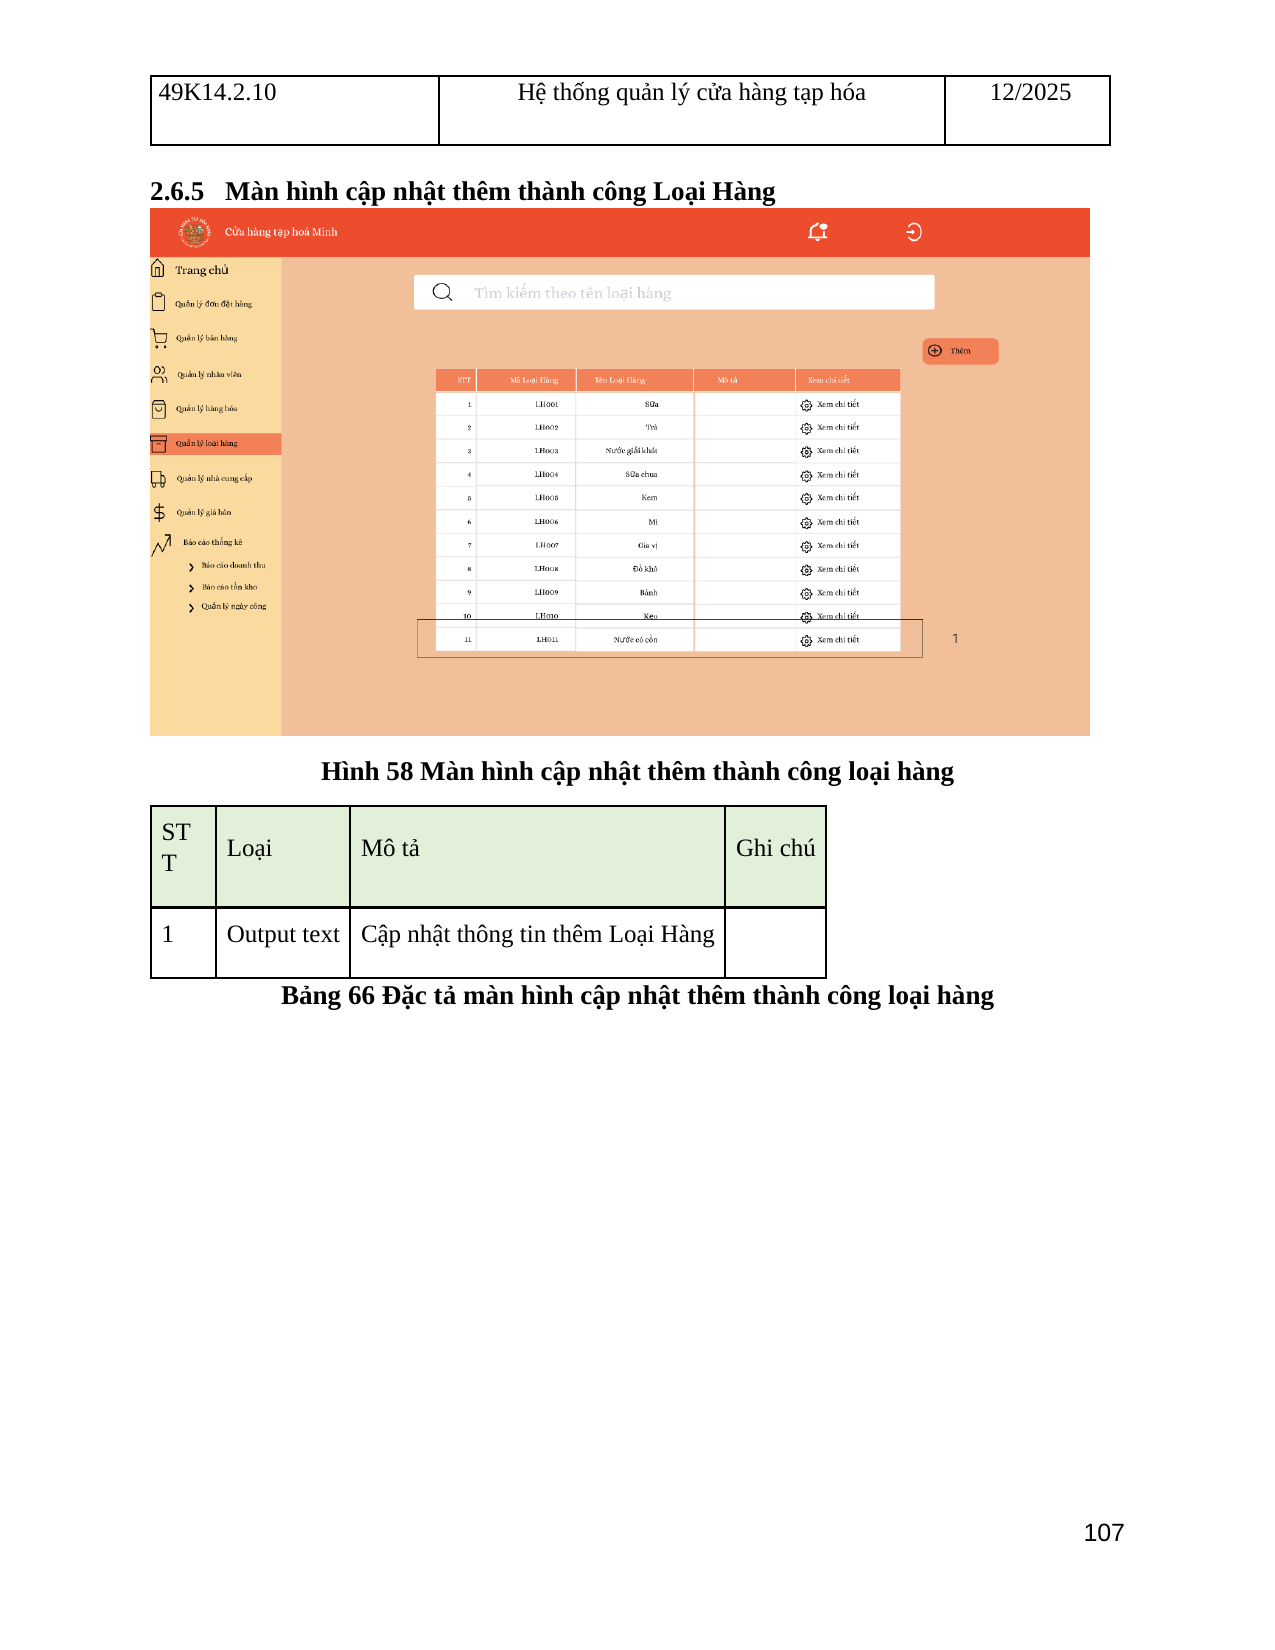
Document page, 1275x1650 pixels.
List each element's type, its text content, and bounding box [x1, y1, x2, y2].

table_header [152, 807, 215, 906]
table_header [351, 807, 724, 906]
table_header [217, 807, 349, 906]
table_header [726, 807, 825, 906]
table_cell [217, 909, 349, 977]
picture [150, 208, 1090, 736]
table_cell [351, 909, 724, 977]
text Hình 58 Màn hình cập nhật thêm thành công loại hàng [150, 754, 1125, 786]
subtitle Màn hình cập nhật thêm thành công Loại Hàng [150, 174, 1125, 206]
text Bảng 66 Đặc tả màn hình cập nhật thêm thành công loại hàng [150, 979, 1125, 1010]
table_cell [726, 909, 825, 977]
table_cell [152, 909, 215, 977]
